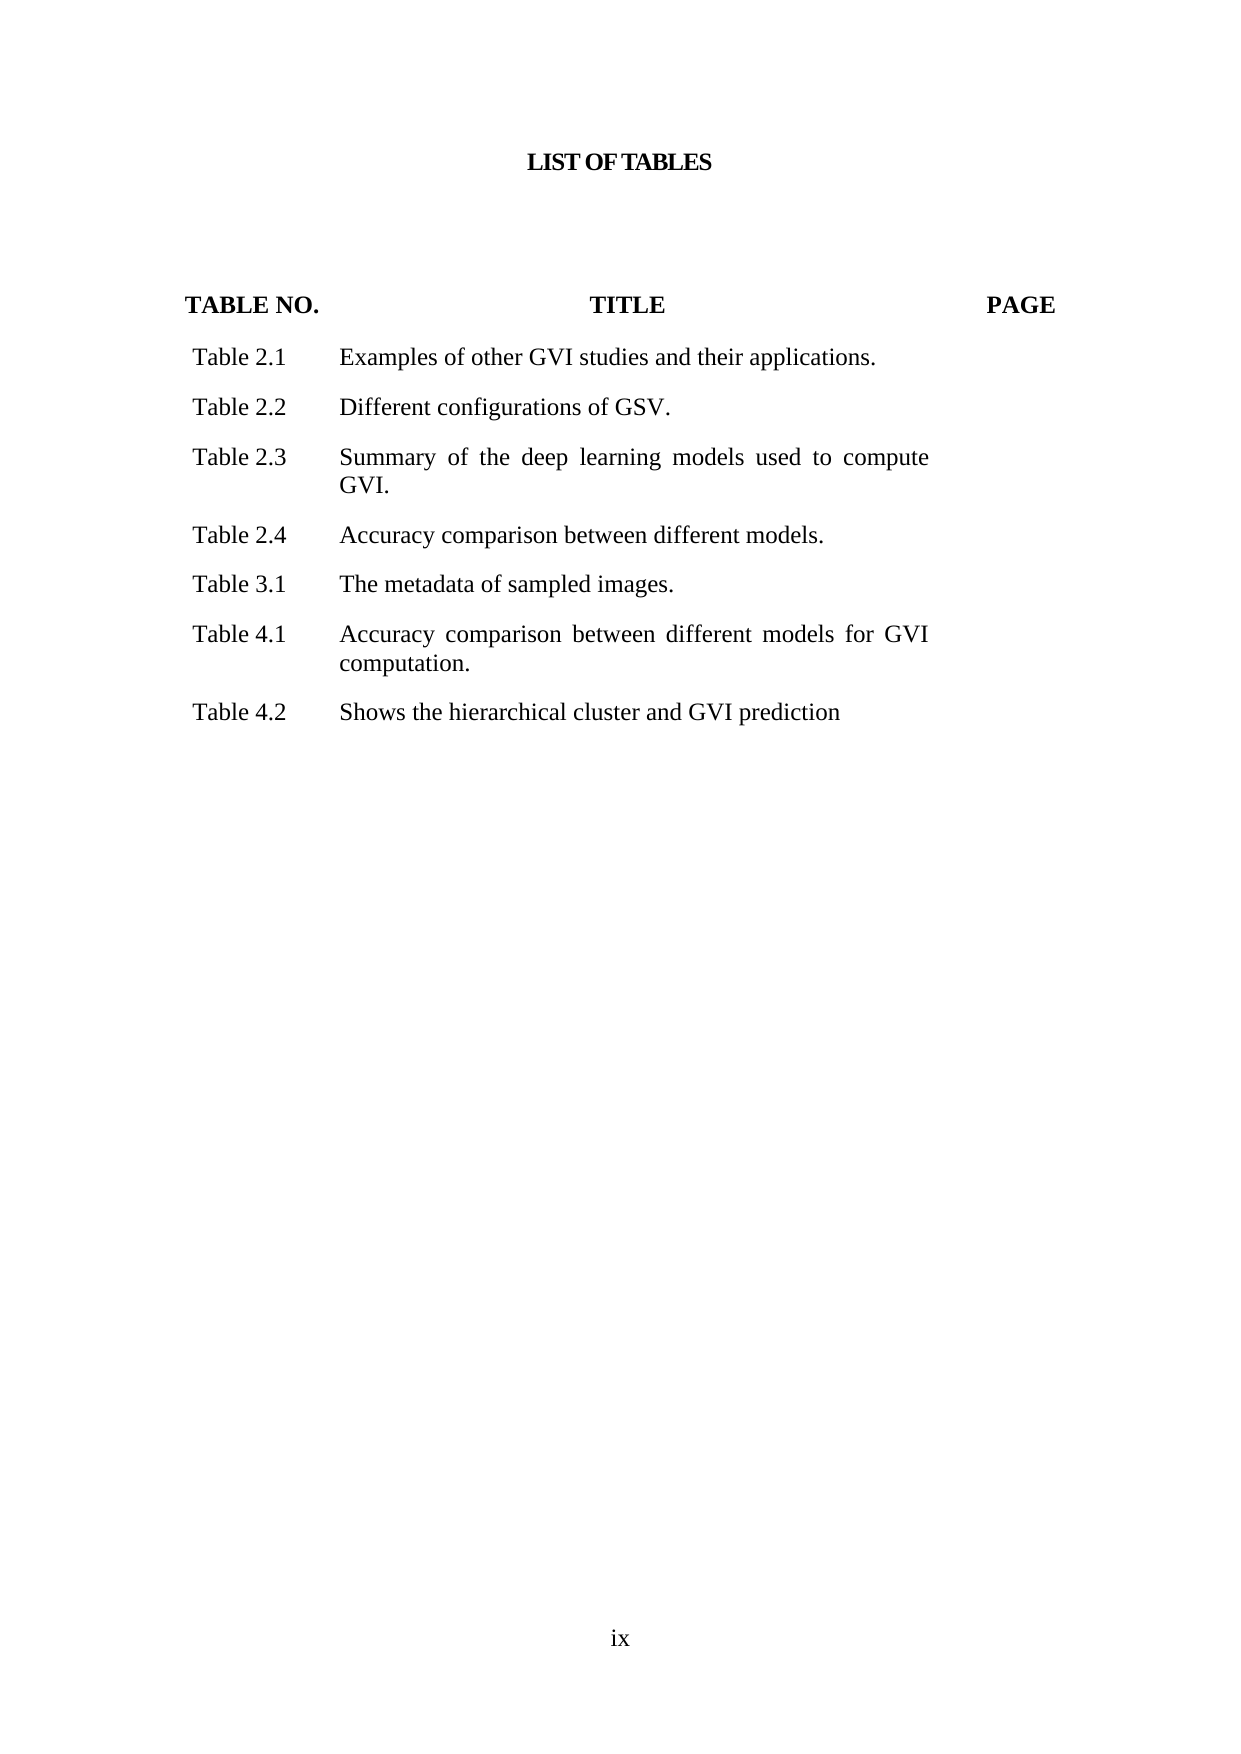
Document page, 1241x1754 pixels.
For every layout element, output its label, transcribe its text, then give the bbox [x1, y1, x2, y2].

text Table ‎4.2 Shows the hierarchical cluster and GVI prediction 39 [192, 697, 929, 726]
table_header PAGE [908, 290, 1056, 342]
text Table 2.2 Different configurations of GSV. 12 [192, 392, 929, 421]
text Table ‎4.1 Accuracy comparison between different models for GVI computation. 35 [192, 619, 929, 677]
table_header TITLE [347, 290, 908, 342]
text Table ‎3.1 The metadata of sampled images. 28 [192, 569, 929, 598]
text Table ‎2.4 Accuracy comparison between different models. 17 [192, 520, 929, 549]
text Table ‎2.1 Examples of other GVI studies and their applications. 10 [192, 342, 929, 371]
text Table ‎2.3 Summary of the deep learning models used to compute GVI. 16 [192, 442, 929, 499]
title LIST OF TABLES [192, 147, 1048, 176]
table_header TABLE NO. [185, 290, 347, 342]
